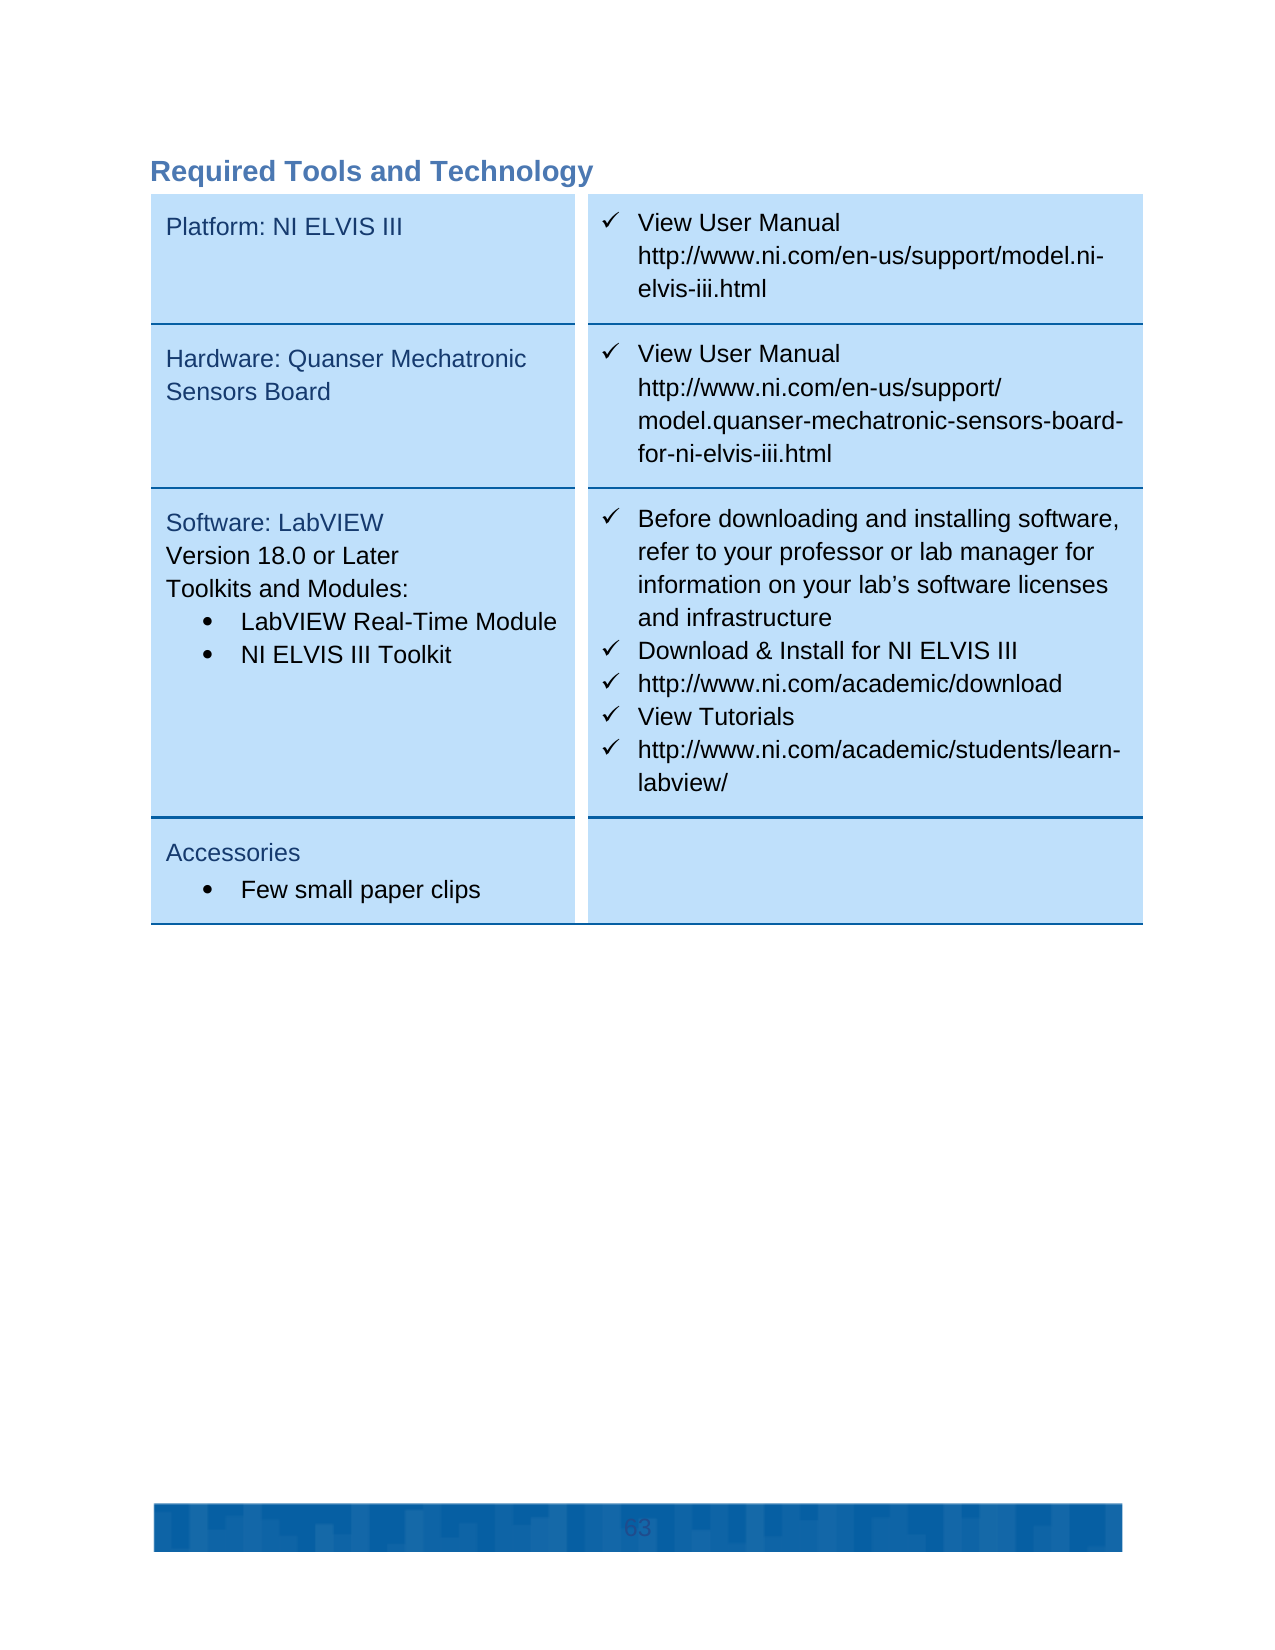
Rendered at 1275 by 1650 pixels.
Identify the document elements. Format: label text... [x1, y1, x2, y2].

table_cell Before downloading and installing software, refer to your professor or lab manager for information on your lab’s software licenses and infrastructure Download & Install for NI ELVIS III http://www.ni.com/academic/download View Tutorials http://www.ni.com/academic/students/learn-labview/ [588, 489, 1143, 816]
table_cell Accessories Few small paper clips [151, 819, 575, 923]
table_cell View User Manual http://www.ni.com/en-us/support/model.quanser-mechatronic-sensors-board-for-ni-elvis-iii.html [588, 325, 1143, 487]
subtitle Required Tools and Technology [150, 154, 1125, 188]
table_header View User Manual http://www.ni.com/en-us/support/model.ni-elvis-iii.html [588, 194, 1143, 322]
table_cell Software: LabVIEW Version 18.0 or Later Toolkits and Modules: LabVIEW Real-Time Module NI ELVIS III Toolkit [151, 489, 575, 816]
picture [153, 1503, 1123, 1552]
table_header Platform: NI ELVIS III [151, 194, 575, 322]
table_cell Hardware: Quanser Mechatronic Sensors Board [151, 325, 575, 487]
table_cell [588, 819, 1143, 923]
